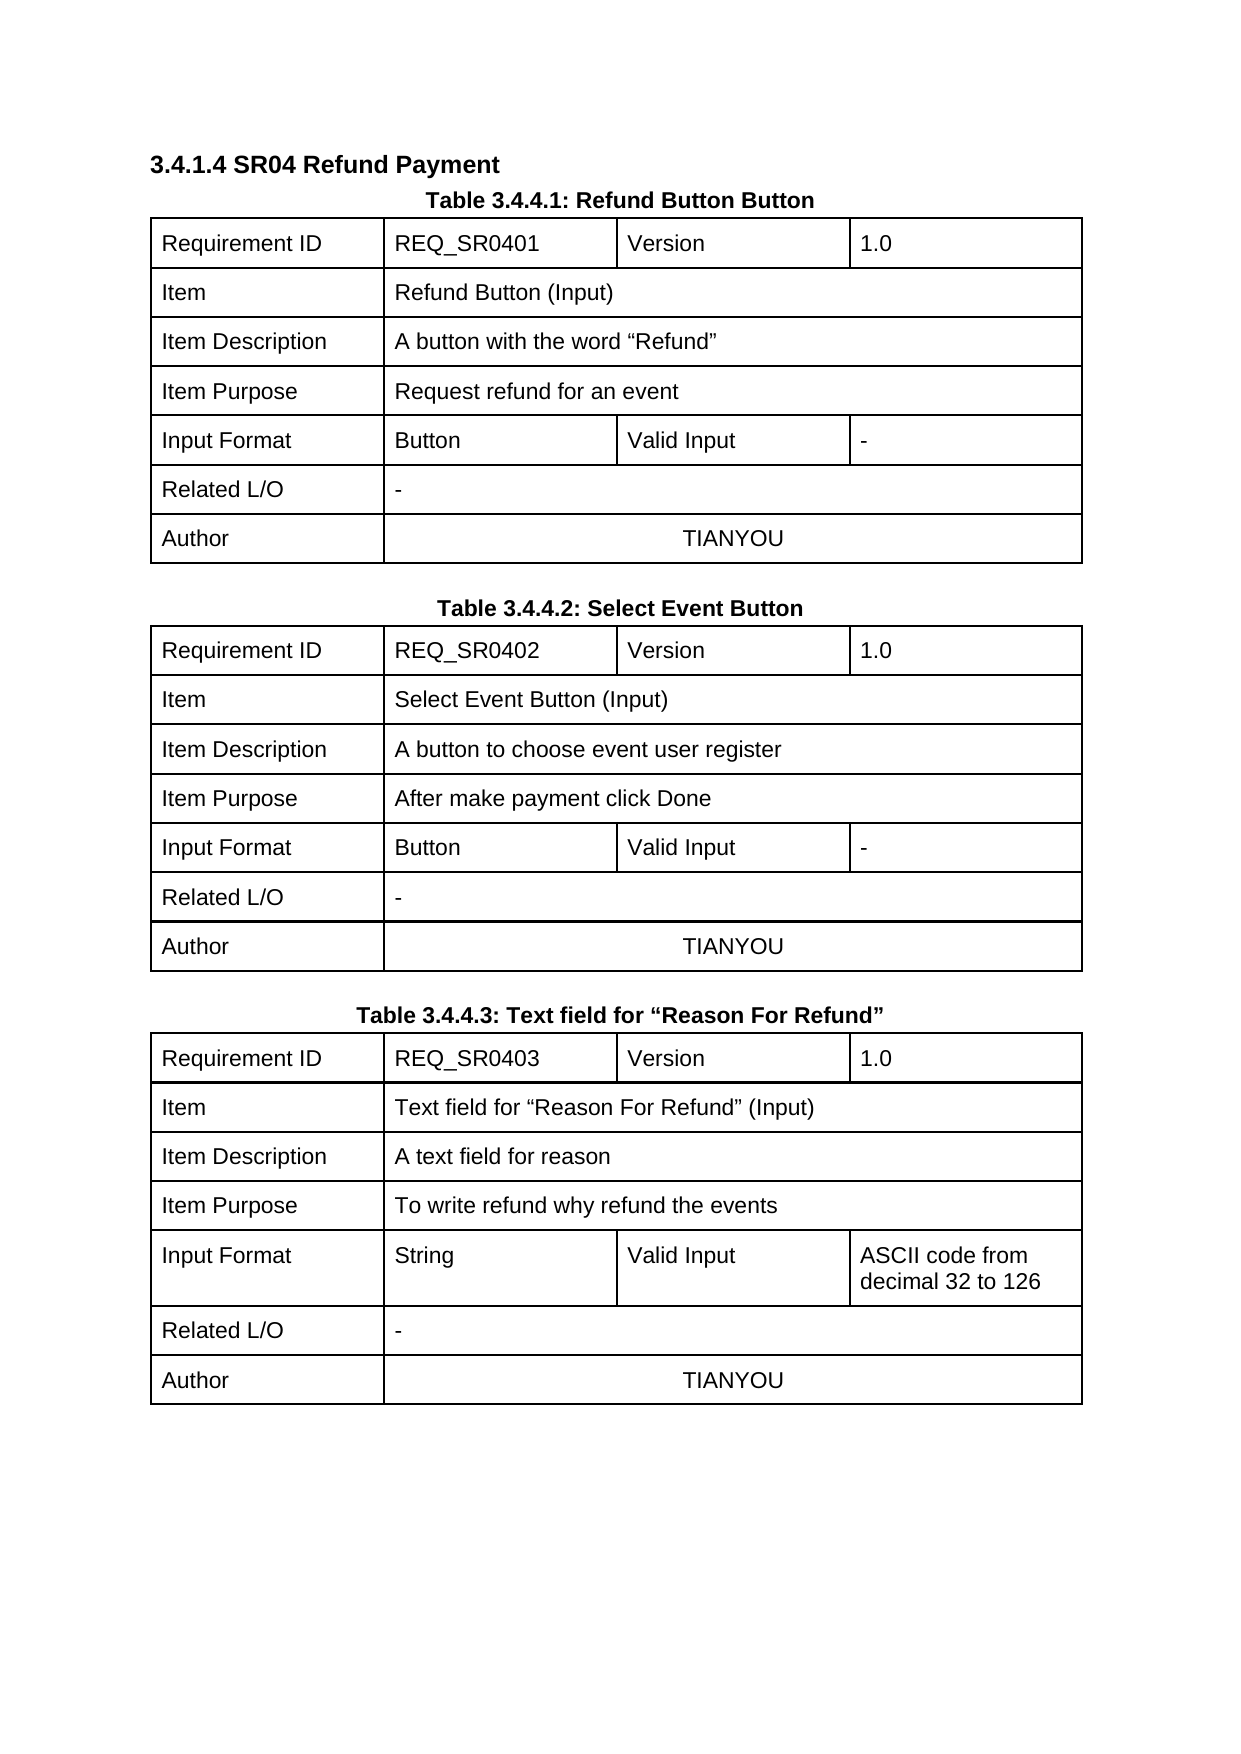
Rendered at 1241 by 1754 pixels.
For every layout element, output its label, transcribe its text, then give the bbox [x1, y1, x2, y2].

table_header Requirement ID [152, 627, 383, 674]
table_cell TIANYOU [385, 1356, 1081, 1403]
table_cell ASCII code from decimal 32 to 126 [851, 1231, 1081, 1305]
table_cell Button [385, 416, 616, 464]
table_header 1.0 [851, 1034, 1081, 1081]
table_cell Item Purpose [152, 1182, 383, 1229]
table_cell Text field for “Reason For Refund” (Input) [385, 1084, 1081, 1131]
table_cell Valid Input [618, 416, 849, 464]
table_cell - [385, 873, 1081, 920]
table_header Requirement ID [152, 219, 383, 267]
table_cell Item Purpose [152, 367, 383, 414]
table_cell Button [385, 824, 616, 871]
text Table 3.4.4.1: Refund Button Button [150, 187, 1090, 213]
table_header REQ_SR0402 [385, 627, 616, 674]
subtitle 3.4.1.4 SR04 Refund Payment [150, 150, 1090, 179]
table_cell Author [152, 1356, 383, 1403]
table_cell Item [152, 269, 383, 316]
table_cell Input Format [152, 416, 383, 464]
table_cell - [851, 824, 1081, 871]
table_cell Item Description [152, 318, 383, 365]
table_header REQ_SR0403 [385, 1034, 616, 1081]
table_header Version [618, 219, 849, 267]
table_header REQ_SR0401 [385, 219, 616, 267]
table_cell TIANYOU [385, 515, 1081, 562]
table_cell Item Description [152, 725, 383, 772]
table_cell String [385, 1231, 616, 1305]
table_cell Item [152, 1084, 383, 1131]
table_cell Author [152, 923, 383, 969]
table_cell Select Event Button (Input) [385, 676, 1081, 723]
table_cell TIANYOU [385, 923, 1081, 969]
table_cell Valid Input [618, 824, 849, 871]
table_header 1.0 [851, 219, 1081, 267]
table_header Version [618, 1034, 849, 1081]
table_cell A button to choose event user register [385, 725, 1081, 772]
table_cell Input Format [152, 1231, 383, 1305]
table_cell Refund Button (Input) [385, 269, 1081, 316]
table_cell Request refund for an event [385, 367, 1081, 414]
table_cell Item [152, 676, 383, 723]
table_cell Author [152, 515, 383, 562]
table_cell To write refund why refund the events [385, 1182, 1081, 1229]
table_cell Related L/O [152, 466, 383, 513]
table_cell Related L/O [152, 873, 383, 920]
table_cell - [385, 466, 1081, 513]
table_cell After make payment click Done [385, 775, 1081, 822]
text Table 3.4.4.3: Text field for “Reason For Refund” [150, 1002, 1090, 1028]
table_cell Input Format [152, 824, 383, 871]
table_cell Item Purpose [152, 775, 383, 822]
table_cell A button with the word “Refund” [385, 318, 1081, 365]
table_cell Valid Input [618, 1231, 849, 1305]
table_header 1.0 [851, 627, 1081, 674]
table_cell Related L/O [152, 1307, 383, 1354]
table_header Requirement ID [152, 1034, 383, 1081]
table_cell - [385, 1307, 1081, 1354]
table_cell - [851, 416, 1081, 464]
text Table 3.4.4.2: Select Event Button [150, 594, 1090, 621]
table_cell A text field for reason [385, 1133, 1081, 1180]
table_cell Item Description [152, 1133, 383, 1180]
table_header Version [618, 627, 849, 674]
